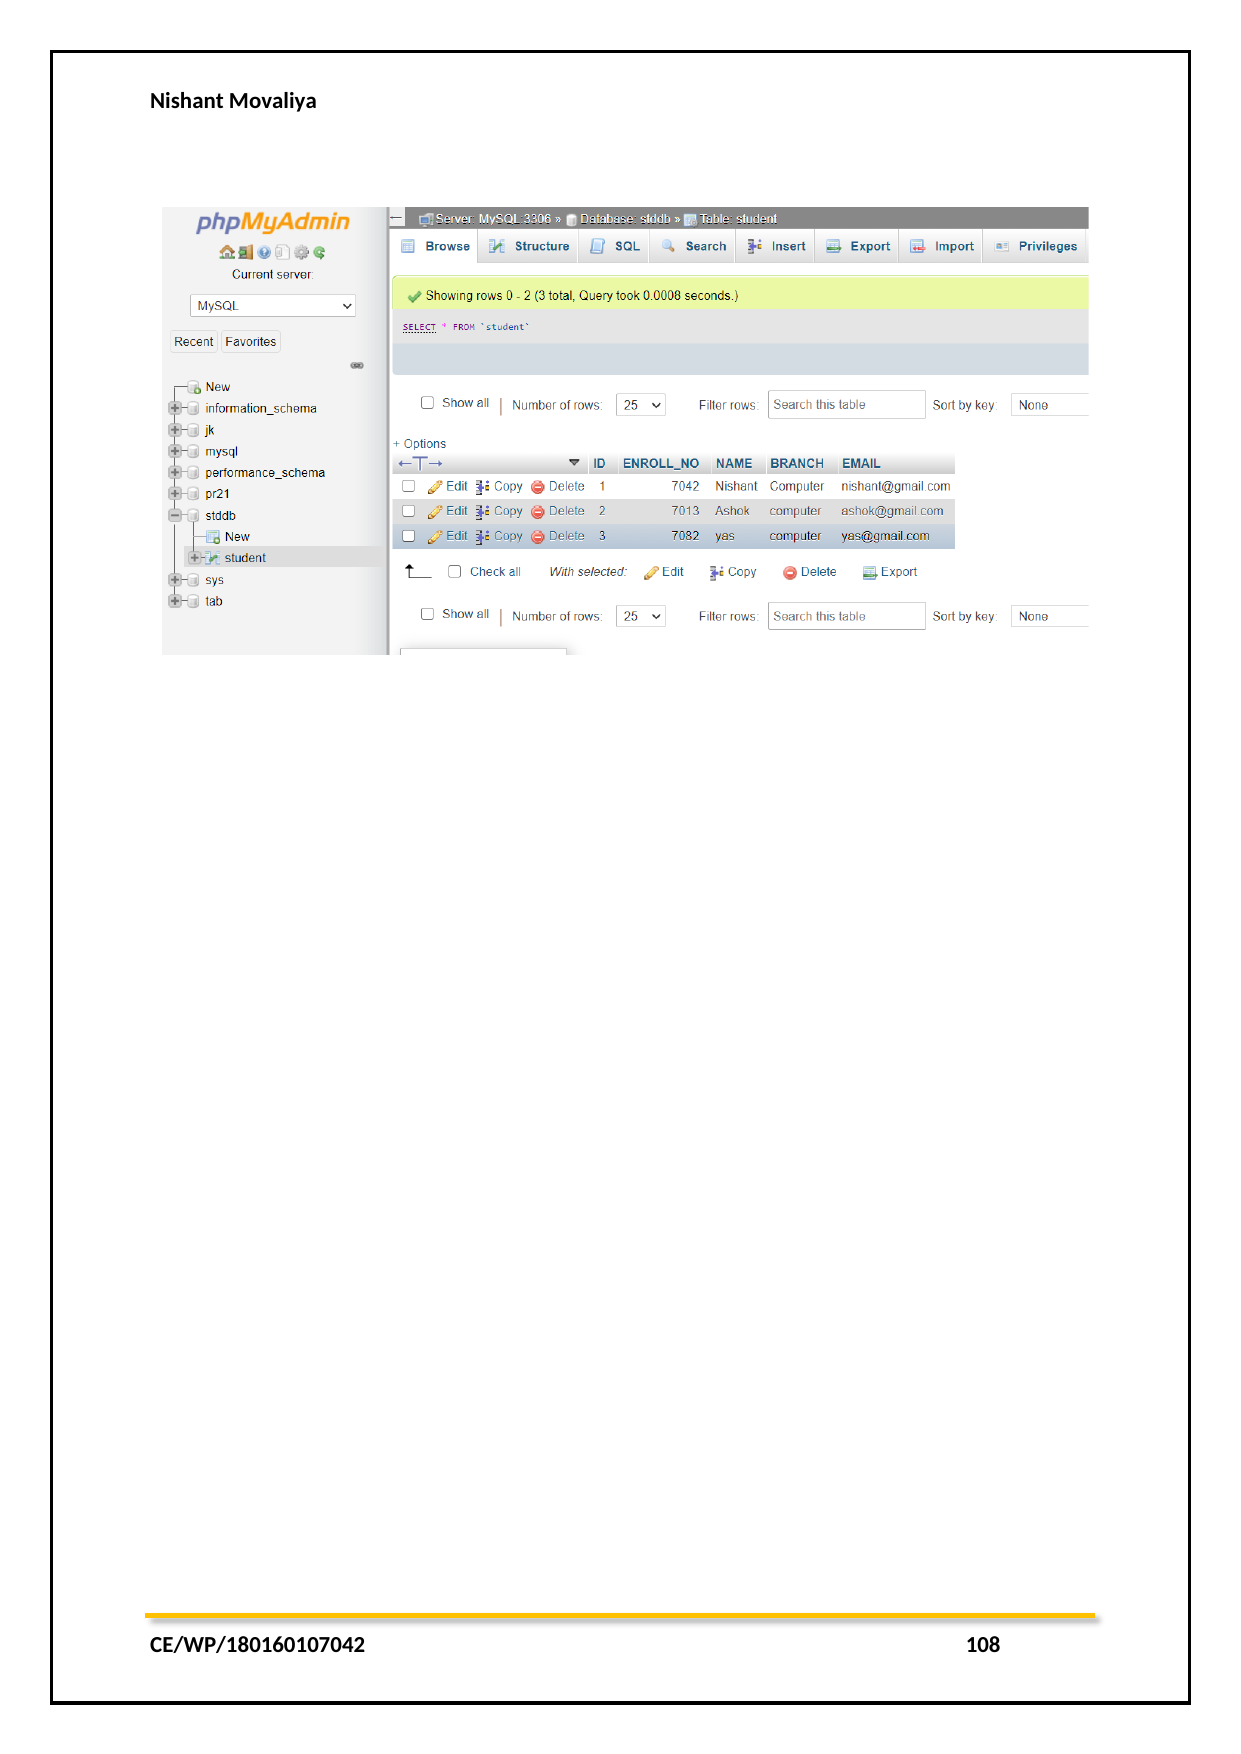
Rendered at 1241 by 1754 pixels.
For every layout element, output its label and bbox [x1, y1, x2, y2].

picture [162, 207, 1089, 655]
picture [141, 1608, 1109, 1632]
